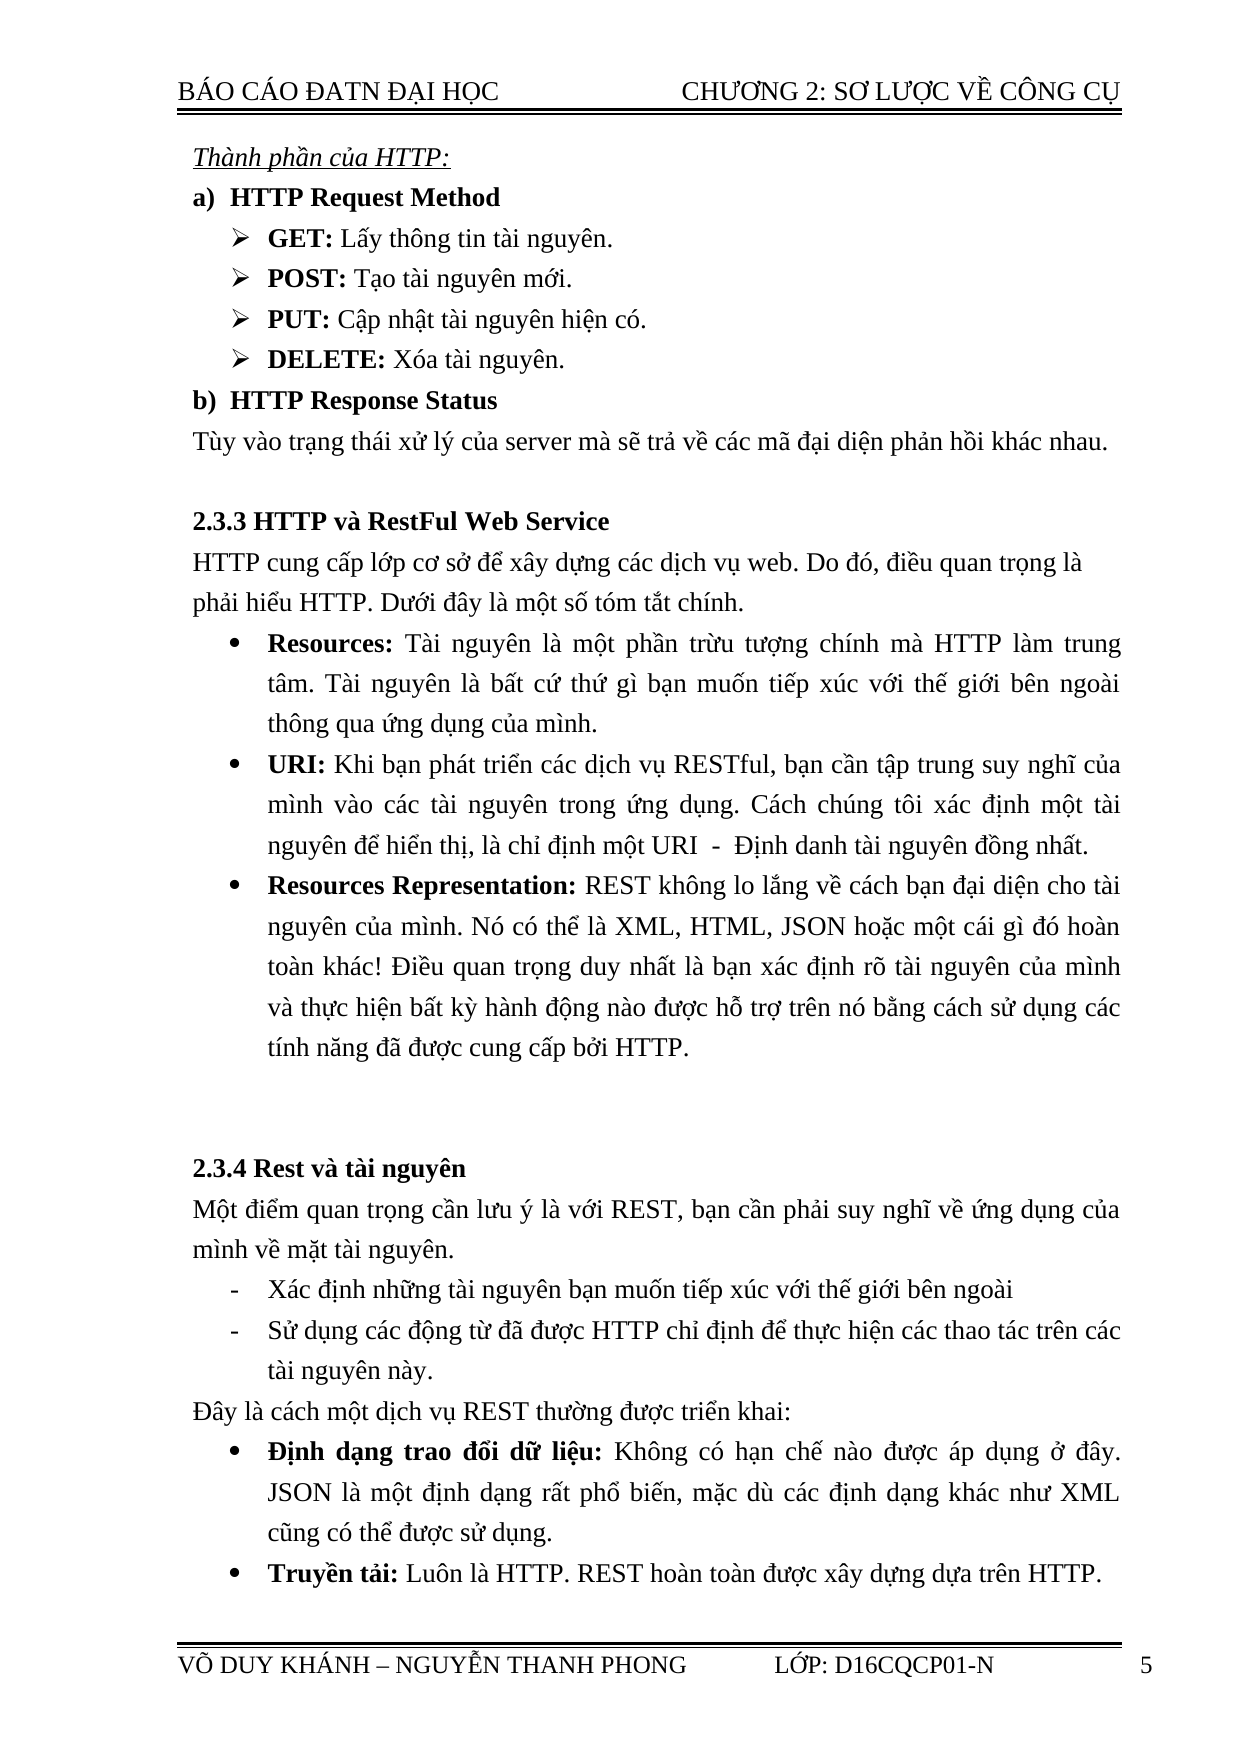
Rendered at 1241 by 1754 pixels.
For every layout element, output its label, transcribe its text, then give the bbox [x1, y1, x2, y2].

text Thành phần của HTTP: [192, 141, 1122, 172]
list HTTP Request Method [192, 181, 1122, 212]
list Sử dụng các động từ đã được HTTP chỉ định để thực hiện các thao tác trên các tài nguyên này. [230, 1314, 1122, 1386]
text HTTP cung cấp lớp cơ sở để xây dựng các dịch vụ web. Do đó, điều quan trọng là phải hiểu HTTP. Dưới đây là một số tóm tắt chính. [192, 546, 1122, 617]
text Tùy vào trạng thái xử lý của server mà sẽ trả về các mã đại diện phản hồi khác nhau. [192, 424, 1122, 456]
text 2.3.4 Rest và tài nguyên [192, 1152, 1122, 1183]
list HTTP Response Status [192, 384, 1122, 415]
list POST: Tạo tài nguyên mới. [230, 262, 1122, 293]
list GET: Lấy thông tin tài nguyên. [230, 222, 1122, 253]
list Xác định những tài nguyên bạn muốn tiếp xúc với thế giới bên ngoài [230, 1274, 1122, 1305]
list URI: Khi bạn phát triển các dịch vụ RESTful, bạn cần tập trung suy nghĩ của mình vào các tài nguyên trong ứng dụng. Cách chúng tôi xác định một tài nguyên để hiển thị, là chỉ định một URI - Định danh tài nguyên đồng nhất. [230, 748, 1122, 860]
list Truyền tải: Luôn là HTTP. REST hoàn toàn được xây dựng dựa trên HTTP. [230, 1557, 1122, 1588]
list Định dạng trao đổi dữ liệu: Không có hạn chế nào được áp dụng ở đây. JSON là một định dạng rất phổ biến, mặc dù các định dạng khác như XML cũng có thể được sử dụng. [230, 1435, 1122, 1547]
list Resources: Tài nguyên là một phần trừu tượng chính mà HTTP làm trung tâm. Tài nguyên là bất cứ thứ gì bạn muốn tiếp xúc với thế giới bên ngoài thông qua ứng dụng của mình. [230, 627, 1122, 739]
list PUT: Cập nhật tài nguyên hiện có. [230, 303, 1122, 334]
text Đây là cách một dịch vụ REST thường được triển khai: [192, 1395, 1122, 1426]
list Resources Representation: REST không lo lắng về cách bạn đại diện cho tài nguyên của mình. Nó có thể là XML, HTML, JSON hoặc một cái gì đó hoàn toàn khác! Điều quan trọng duy nhất là bạn xác định rõ tài nguyên của mình và thực hiện bất kỳ hành động nào được hỗ trợ trên nó bằng cách sử dụng các tính năng đã được cung cấp bởi HTTP. [230, 869, 1122, 1062]
list DELETE: Xóa tài nguyên. [230, 343, 1122, 375]
text 2.3.3 HTTP và RestFul Web Service [192, 505, 1122, 537]
text Một điểm quan trọng cần lưu ý là với REST, bạn cần phải suy nghĩ về ứng dụng của mình về mặt tài nguyên. [192, 1193, 1122, 1264]
